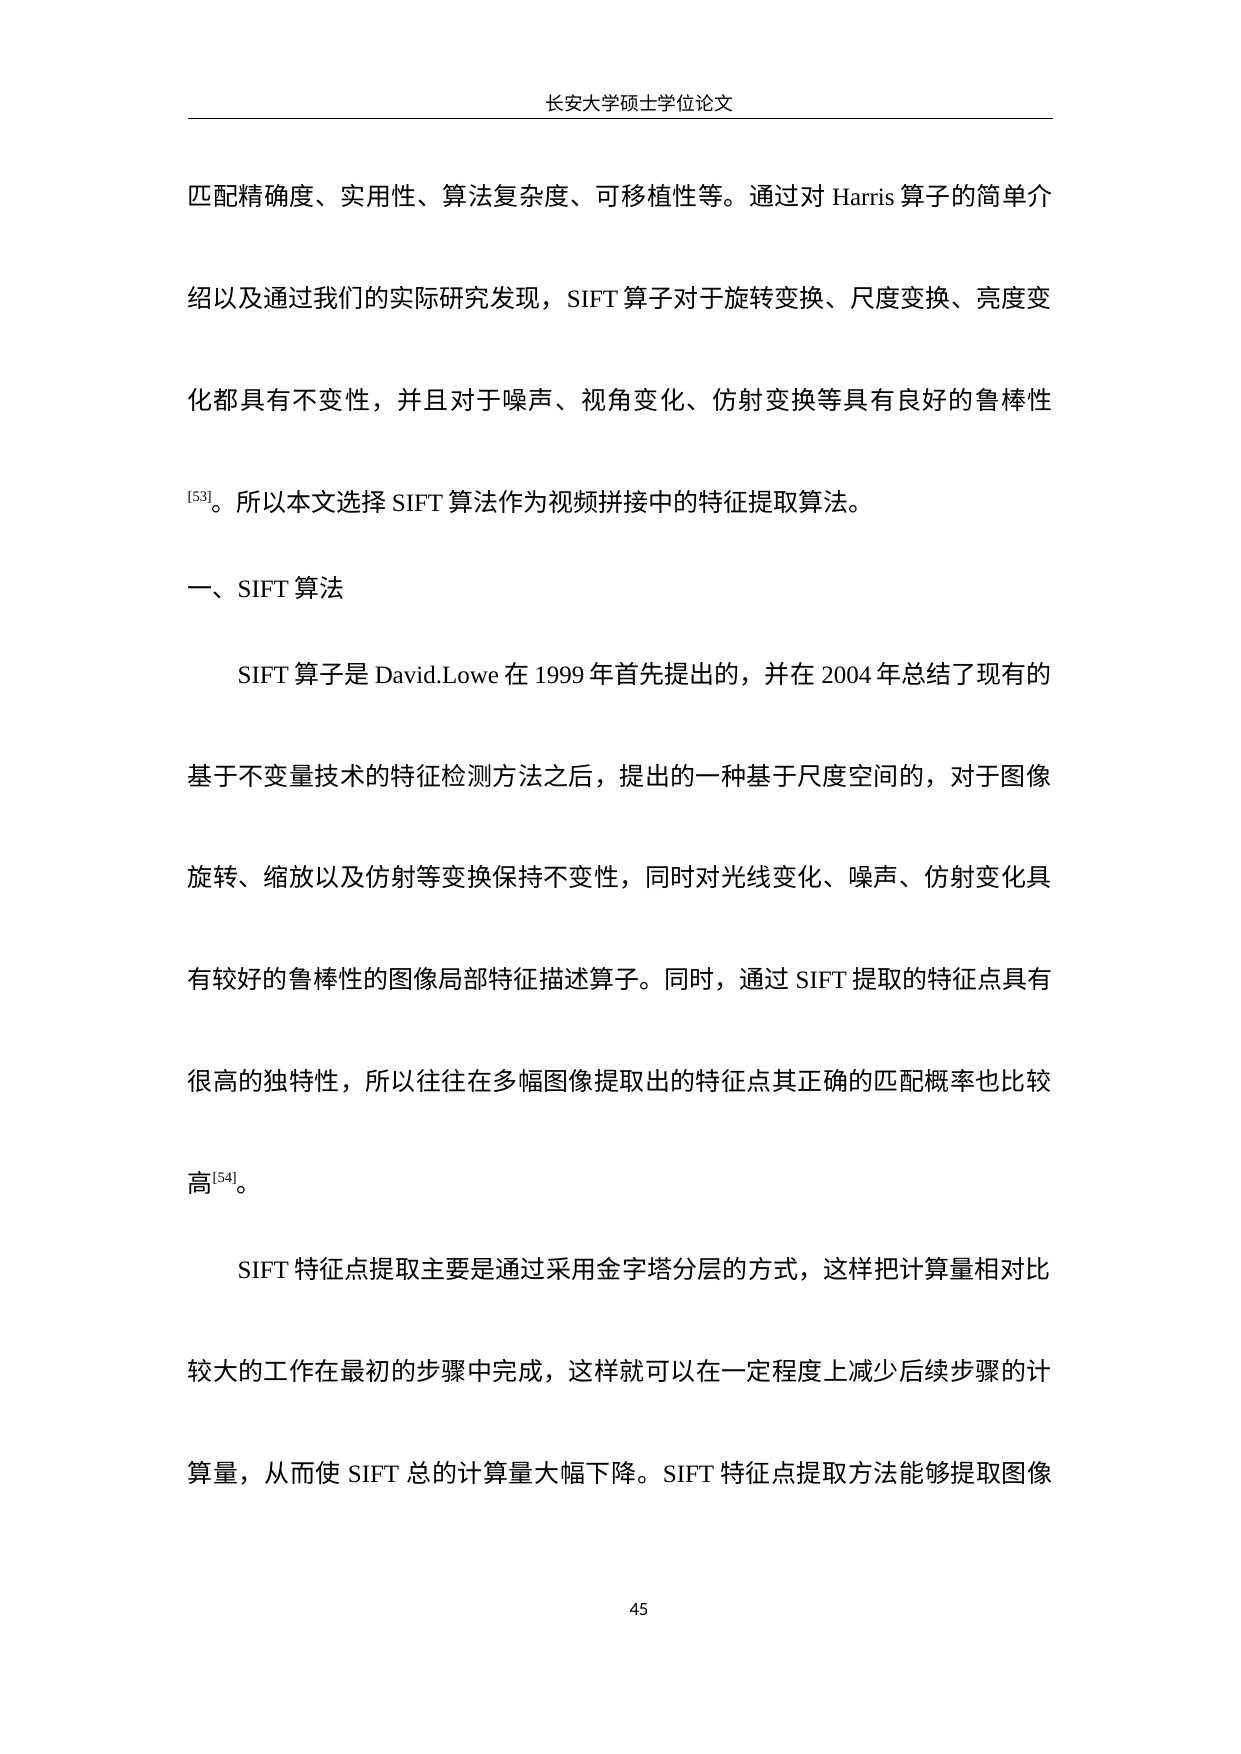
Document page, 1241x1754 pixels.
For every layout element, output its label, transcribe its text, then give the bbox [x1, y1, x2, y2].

text 一、SIFT算法 [187, 552, 1053, 620]
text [187, 1234, 1053, 1505]
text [187, 161, 1053, 534]
text SIFT算子是David.Lowe在1999年首先提出的，并在2004年总结了现有的基于不变量技术的特征检测方法之后，提出的一种基于尺度空间的，对于图像旋转、缩放以及仿射等变换保持不变性，同时对光线变化、噪声、仿射变化具有较好的鲁棒性的图像局部特征描述算子。同时，通过SIFT提取的特征点具有很高的独特性，所以往往在多幅图像提取出的特征点其正确的匹配概率也比较高[54]。 [187, 638, 1053, 1216]
